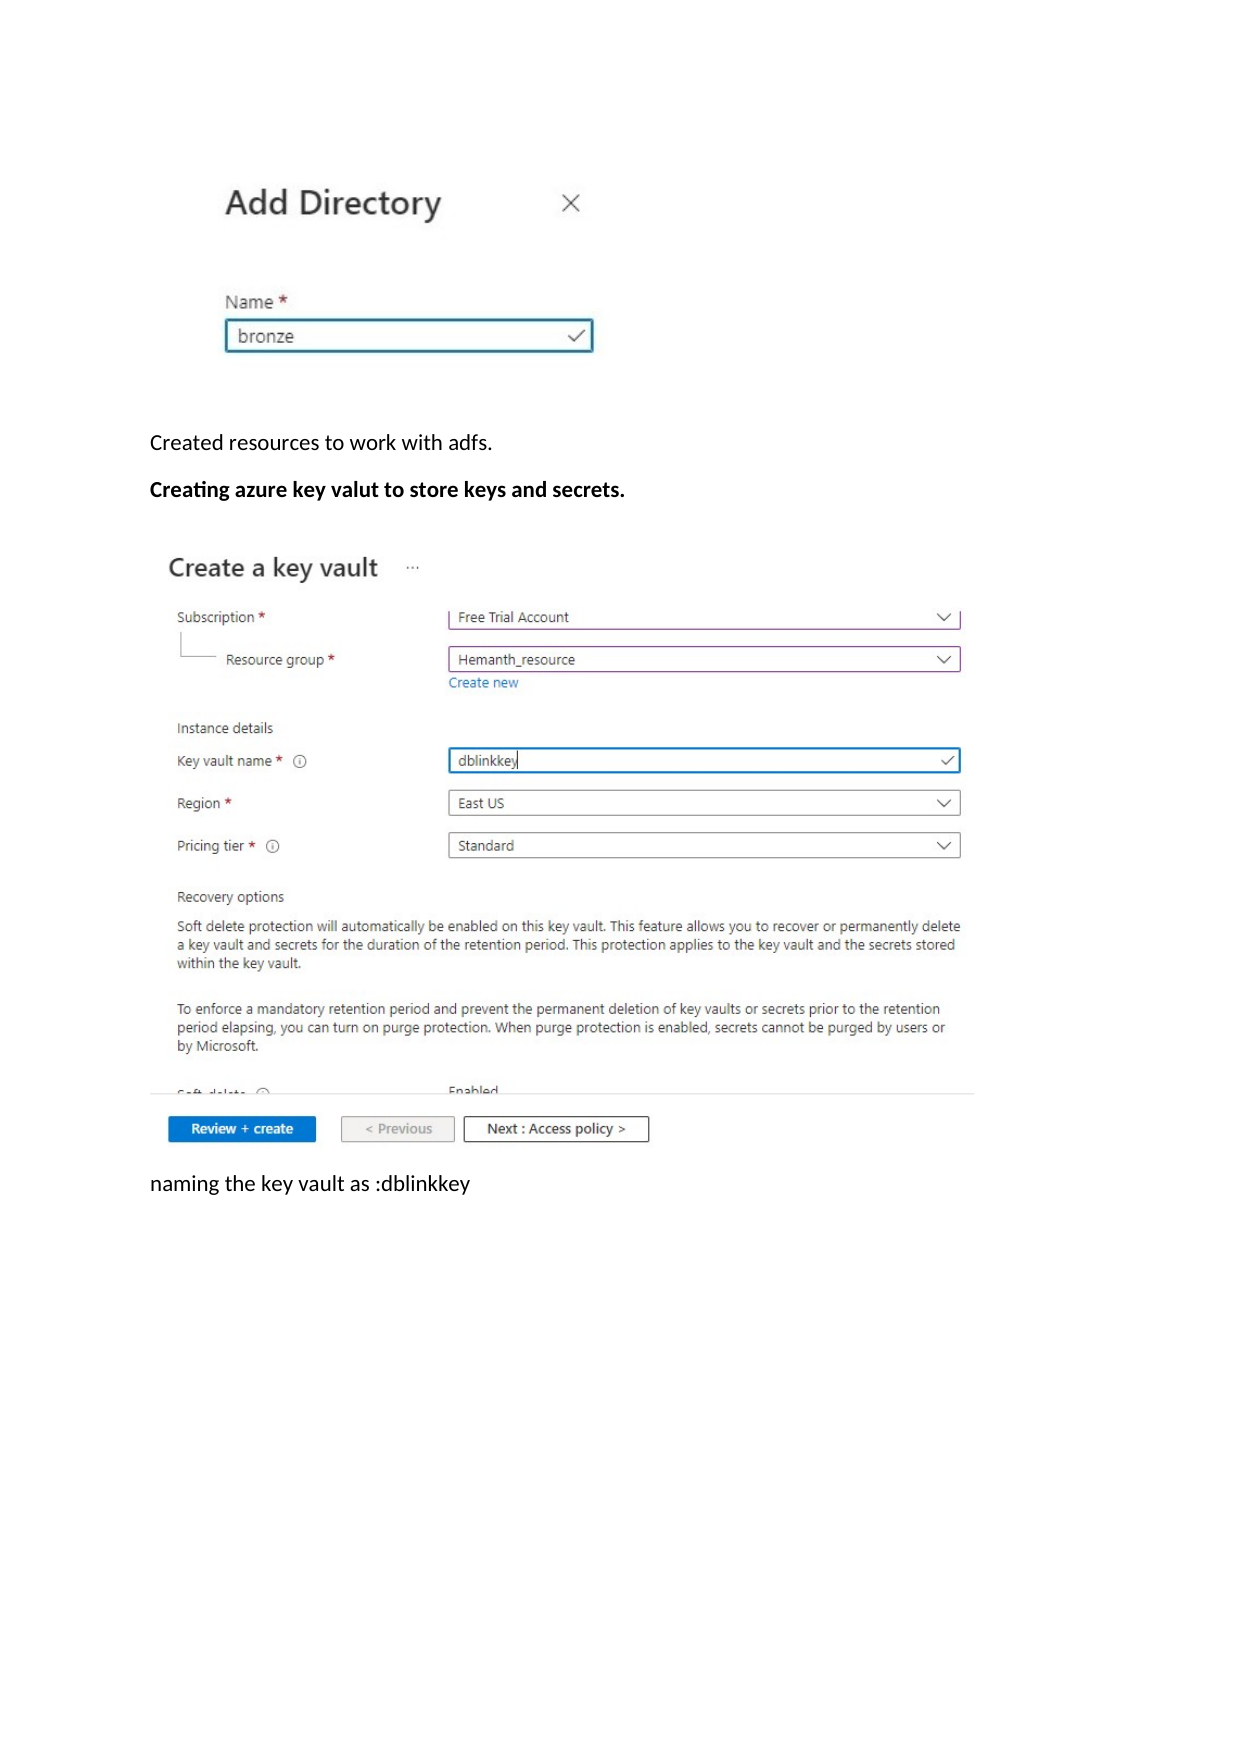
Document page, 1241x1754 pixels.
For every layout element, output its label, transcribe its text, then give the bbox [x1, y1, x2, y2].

picture [150, 522, 975, 1151]
text naming the key vault as :dblinkkey [150, 1169, 1090, 1197]
picture [150, 150, 625, 410]
text Creating azure key valut to store keys and secrets. [150, 475, 1090, 503]
text Created resources to work with adfs. [150, 428, 1090, 456]
